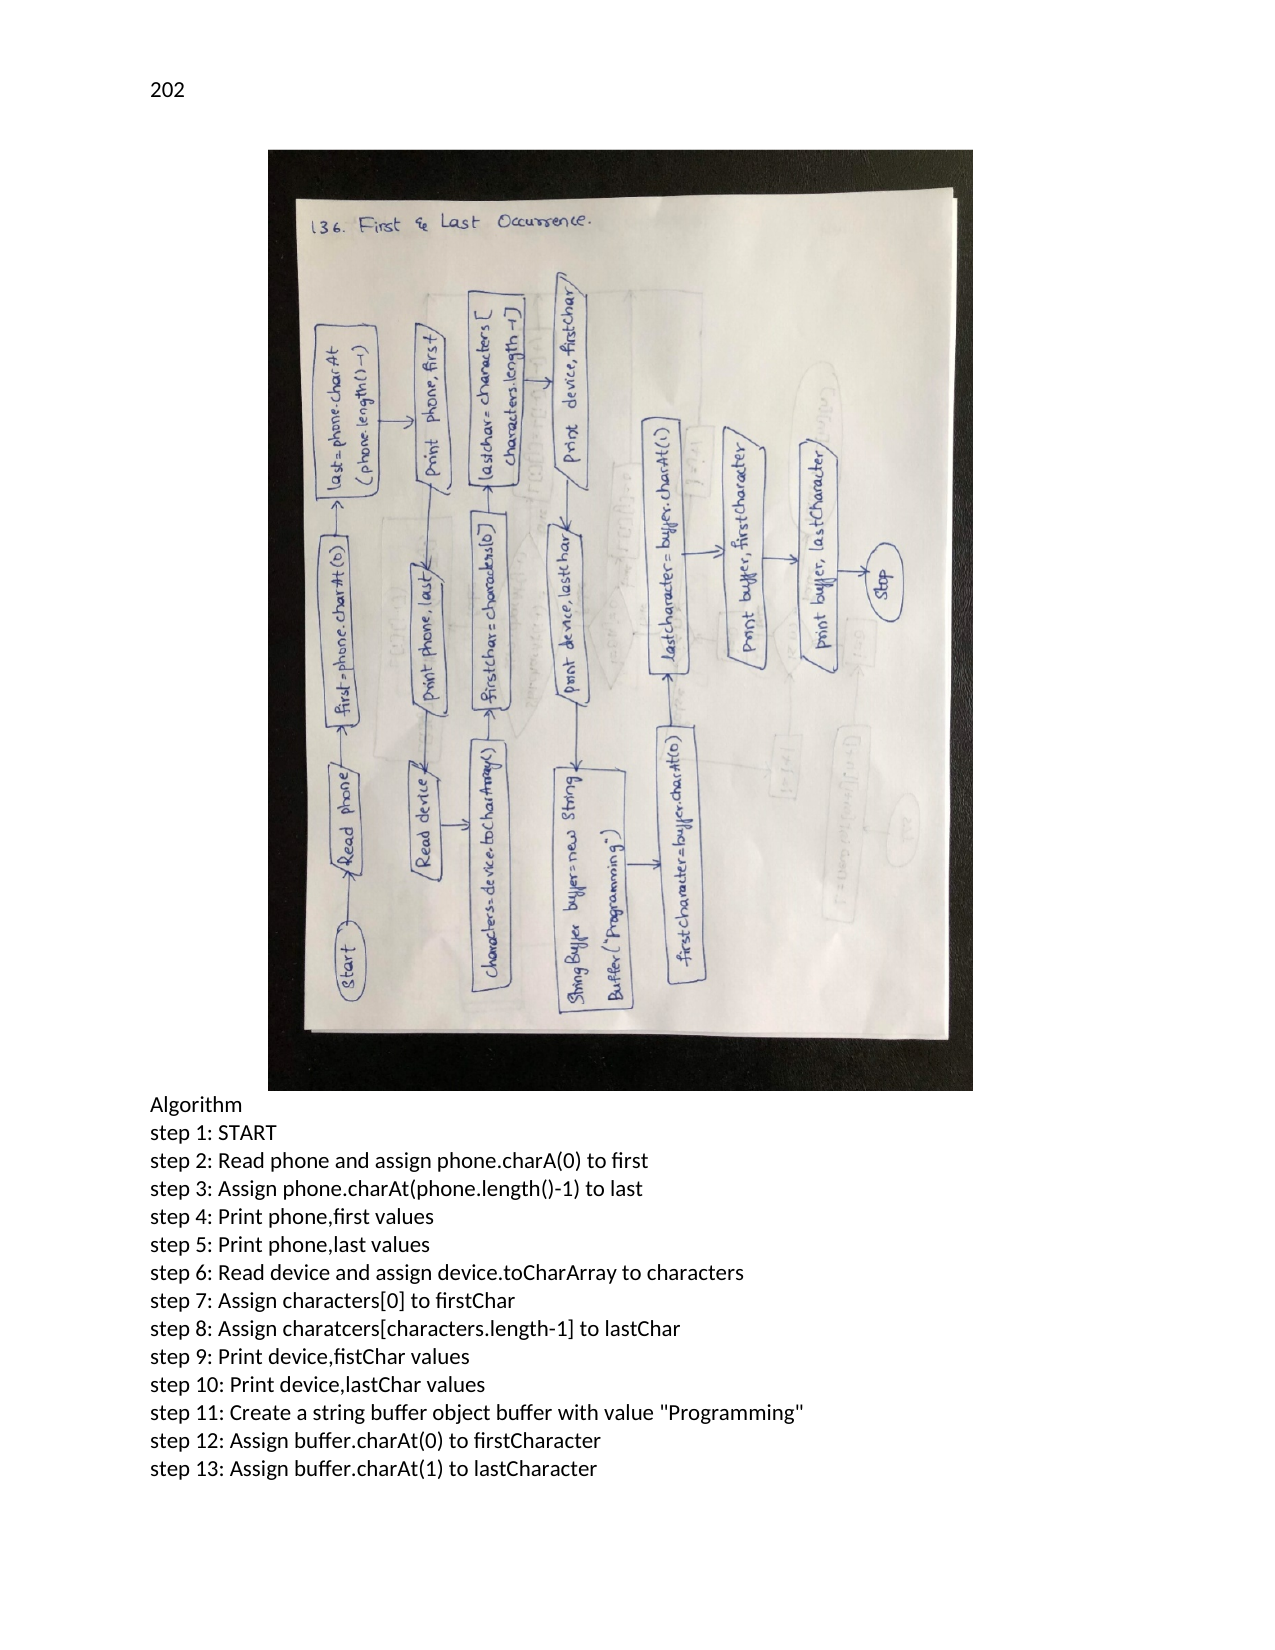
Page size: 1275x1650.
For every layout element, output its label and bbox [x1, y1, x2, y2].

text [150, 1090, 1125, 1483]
picture [268, 151, 973, 1090]
